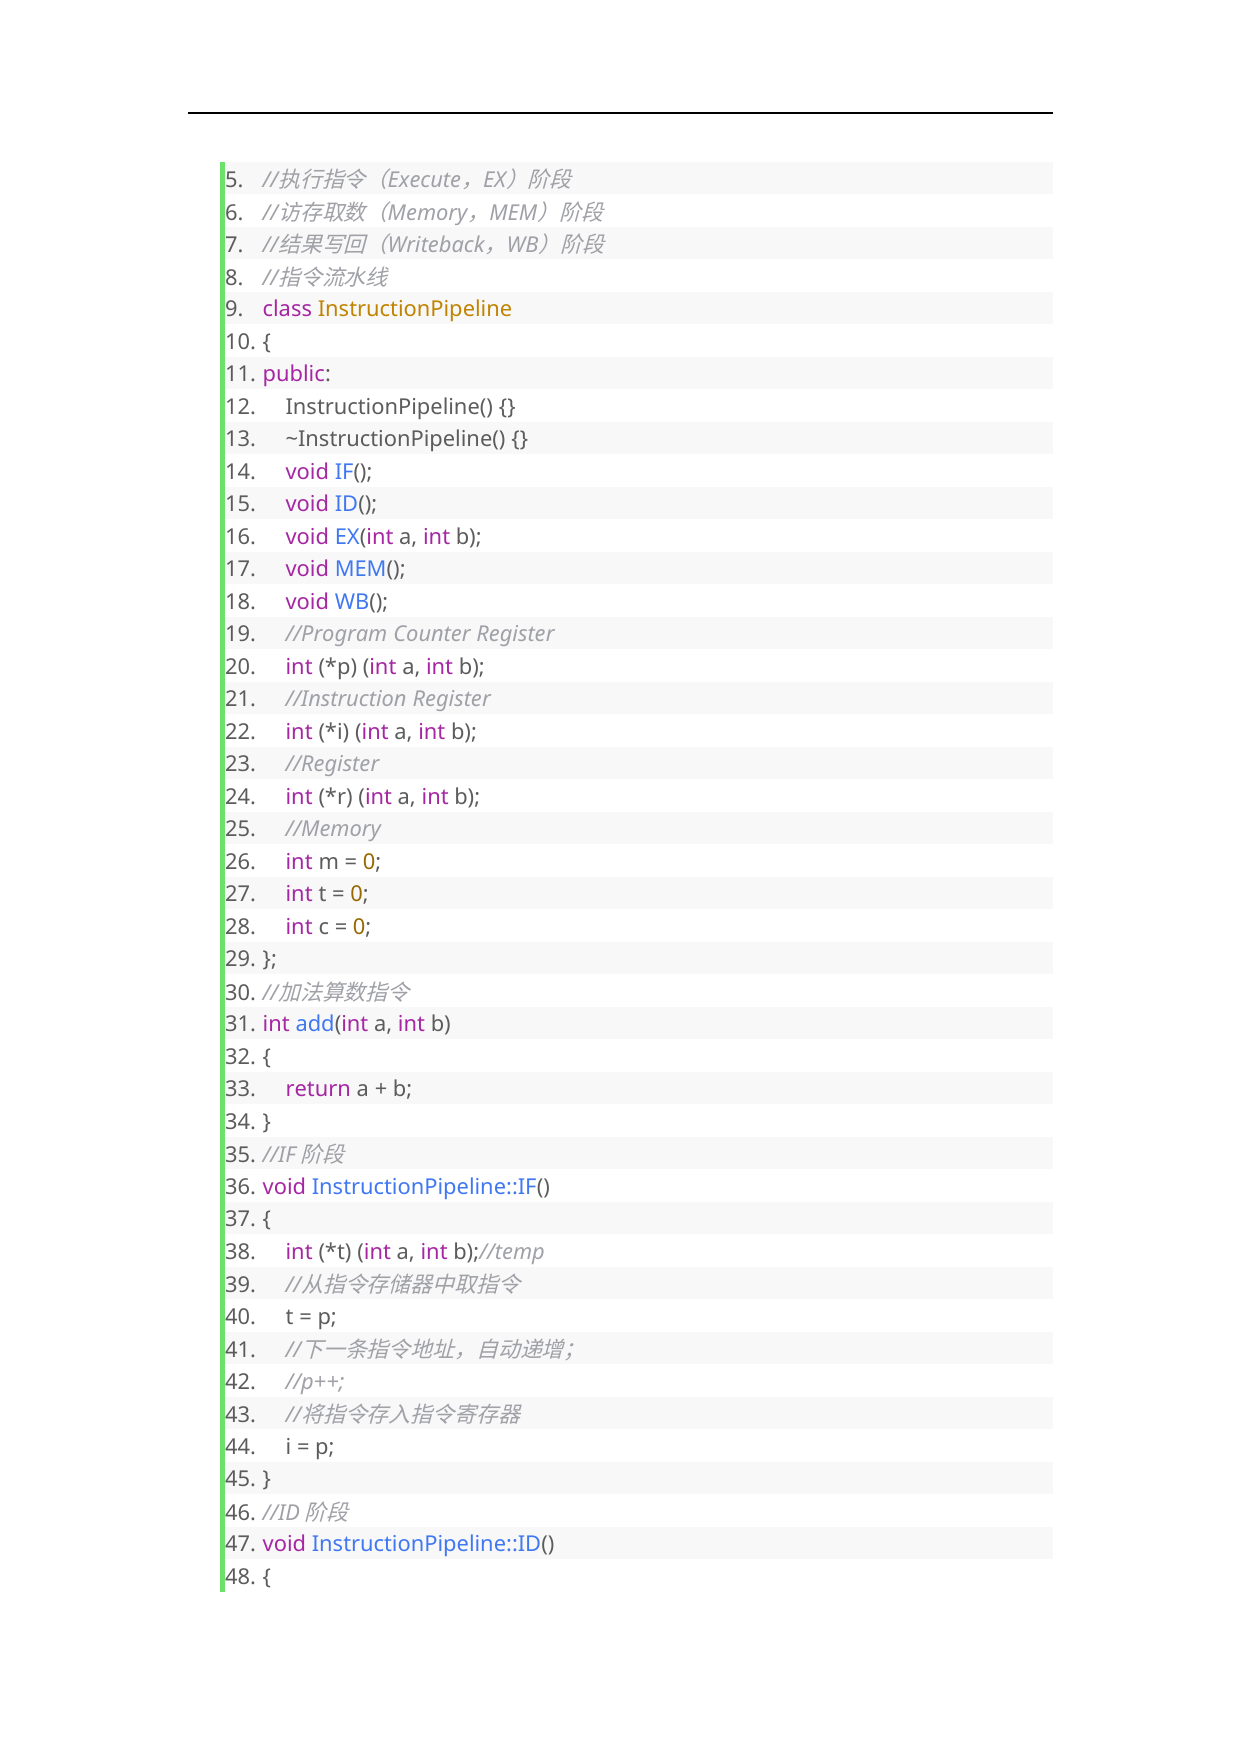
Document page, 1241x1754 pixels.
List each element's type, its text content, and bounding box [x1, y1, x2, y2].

list }; [225, 942, 1053, 974]
list } [225, 1462, 1053, 1494]
list //p++; [225, 1364, 1053, 1397]
list void InstructionPipeline::ID() [225, 1527, 1053, 1559]
list int t = 0; [225, 877, 1053, 909]
list //结果写回（Writeback，WB）阶段 [225, 227, 1053, 259]
list { [225, 1039, 1053, 1072]
list //从指令存储器中取指令 [225, 1267, 1053, 1299]
list void WB(); [225, 584, 1053, 617]
list return a + b; [225, 1072, 1053, 1104]
list int c = 0; [225, 909, 1053, 942]
list public: [225, 357, 1053, 389]
list //访存取数（Memory，MEM）阶段 [225, 194, 1053, 227]
list //Instruction Register [225, 682, 1053, 714]
list void InstructionPipeline::IF() [225, 1169, 1053, 1202]
list int (*r) (int a, int b); [225, 779, 1053, 812]
list } [225, 1104, 1053, 1137]
list i = p; [225, 1429, 1053, 1462]
list void IF(); [225, 454, 1053, 487]
list int (*i) (int a, int b); [225, 714, 1053, 747]
list { [225, 1559, 1053, 1592]
list //指令流水线 [225, 259, 1053, 292]
list //执行指令（Execute，EX）阶段 [225, 162, 1053, 194]
list int m = 0; [225, 844, 1053, 877]
list void ID(); [225, 487, 1053, 519]
list //下一条指令地址，自动递增； [225, 1332, 1053, 1364]
list //Register [225, 747, 1053, 779]
list int (*t) (int a, int b);//temp [225, 1234, 1053, 1267]
list //Program Counter Register [225, 617, 1053, 649]
list //将指令存入指令寄存器 [225, 1397, 1053, 1429]
list //ID阶段 [225, 1494, 1053, 1527]
list //IF阶段 [225, 1137, 1053, 1169]
list //加法算数指令 [225, 974, 1053, 1007]
list class InstructionPipeline [225, 292, 1053, 324]
list int (*p) (int a, int b); [225, 649, 1053, 682]
list { [225, 324, 1053, 357]
list InstructionPipeline() {} [225, 389, 1053, 422]
list void MEM(); [225, 552, 1053, 584]
list int add(int a, int b) [225, 1007, 1053, 1039]
list void EX(int a, int b); [225, 519, 1053, 552]
list { [225, 1202, 1053, 1234]
list ~InstructionPipeline() {} [225, 422, 1053, 454]
list t = p; [225, 1299, 1053, 1332]
list //Memory [225, 812, 1053, 844]
